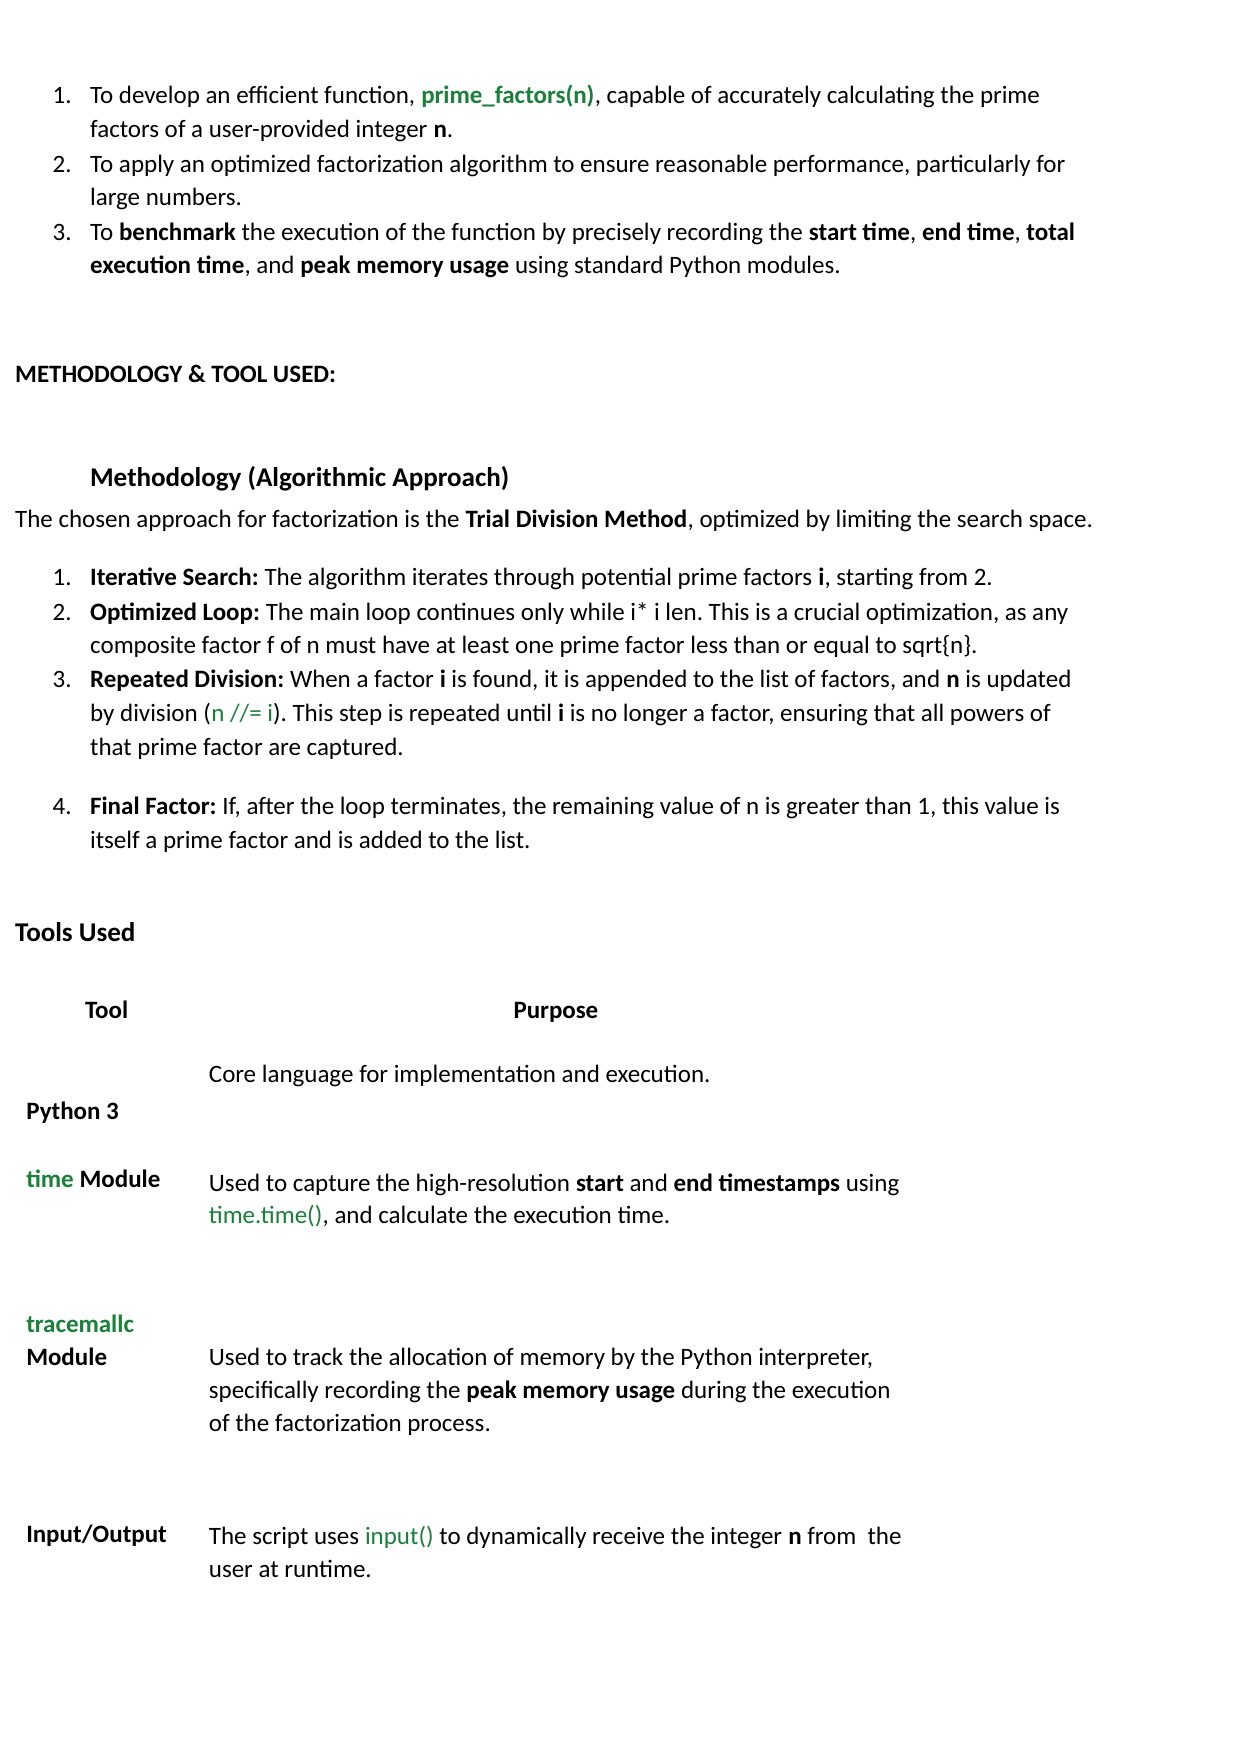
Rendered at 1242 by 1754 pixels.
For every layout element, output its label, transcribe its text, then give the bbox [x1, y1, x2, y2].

table_header Tool [26, 995, 209, 1058]
table_cell Core language for implementation and execution. Used to capture the high-resolution start and end timestamps using time.time(), and calculate the execution time. [209, 1059, 905, 1341]
list Iterative Search: The algorithm iterates through potential prime factors i, starting from 2. [52, 561, 1073, 592]
table_cell Used to track the allocation of memory by the Python interpreter, specifically recording the peak memory usage during the execution of the factorization process. [209, 1341, 905, 1484]
list Final Factor: If, after the loop terminates, the remaining value of n is greater than 1, this value is itself a prime factor and is added to the list. [52, 790, 1073, 854]
table_cell The script uses input() to dynamically receive the integer n from the user at runtime. [209, 1484, 905, 1586]
subtitle Methodology (Algorithmic Approach) [90, 460, 785, 493]
table_cell Input/Output [26, 1484, 209, 1586]
text The chosen approach for factorization is the Trial Division Method, optimized by limiting the search space. [15, 503, 1156, 533]
list Repeated Division: When a factor i is found, it is appended to the list of factors, and n is updated by division (n //= i). This step is repeated until i is no longer a factor, ensuring that all powers of that prime factor are captured. [52, 664, 1073, 762]
table_cell Python 3 time Module tracemallc [26, 1059, 209, 1341]
list To develop an efficient function, prime_factors(n), capable of accurately calculating the prime factors of a user-provided integer n. [52, 79, 1077, 144]
table_header Purpose [209, 995, 905, 1058]
text METHODOLOGY & TOOL USED: [15, 358, 1101, 389]
table_cell Module [26, 1341, 209, 1484]
list To benchmark the execution of the function by precisely recording the start time, end time, total execution time, and peak memory usage using standard Python modules. [52, 216, 1077, 280]
list To apply an optimized factorization algorithm to ensure reasonable performance, particularly for large numbers. [52, 148, 1077, 212]
list Optimized Loop: The main loop continues only while i* i len. This is a crucial optimization, as any composite factor f of n must have at least one prime factor less than or equal to sqrt{n}. [52, 596, 1073, 660]
subtitle Tools Used [15, 915, 785, 948]
